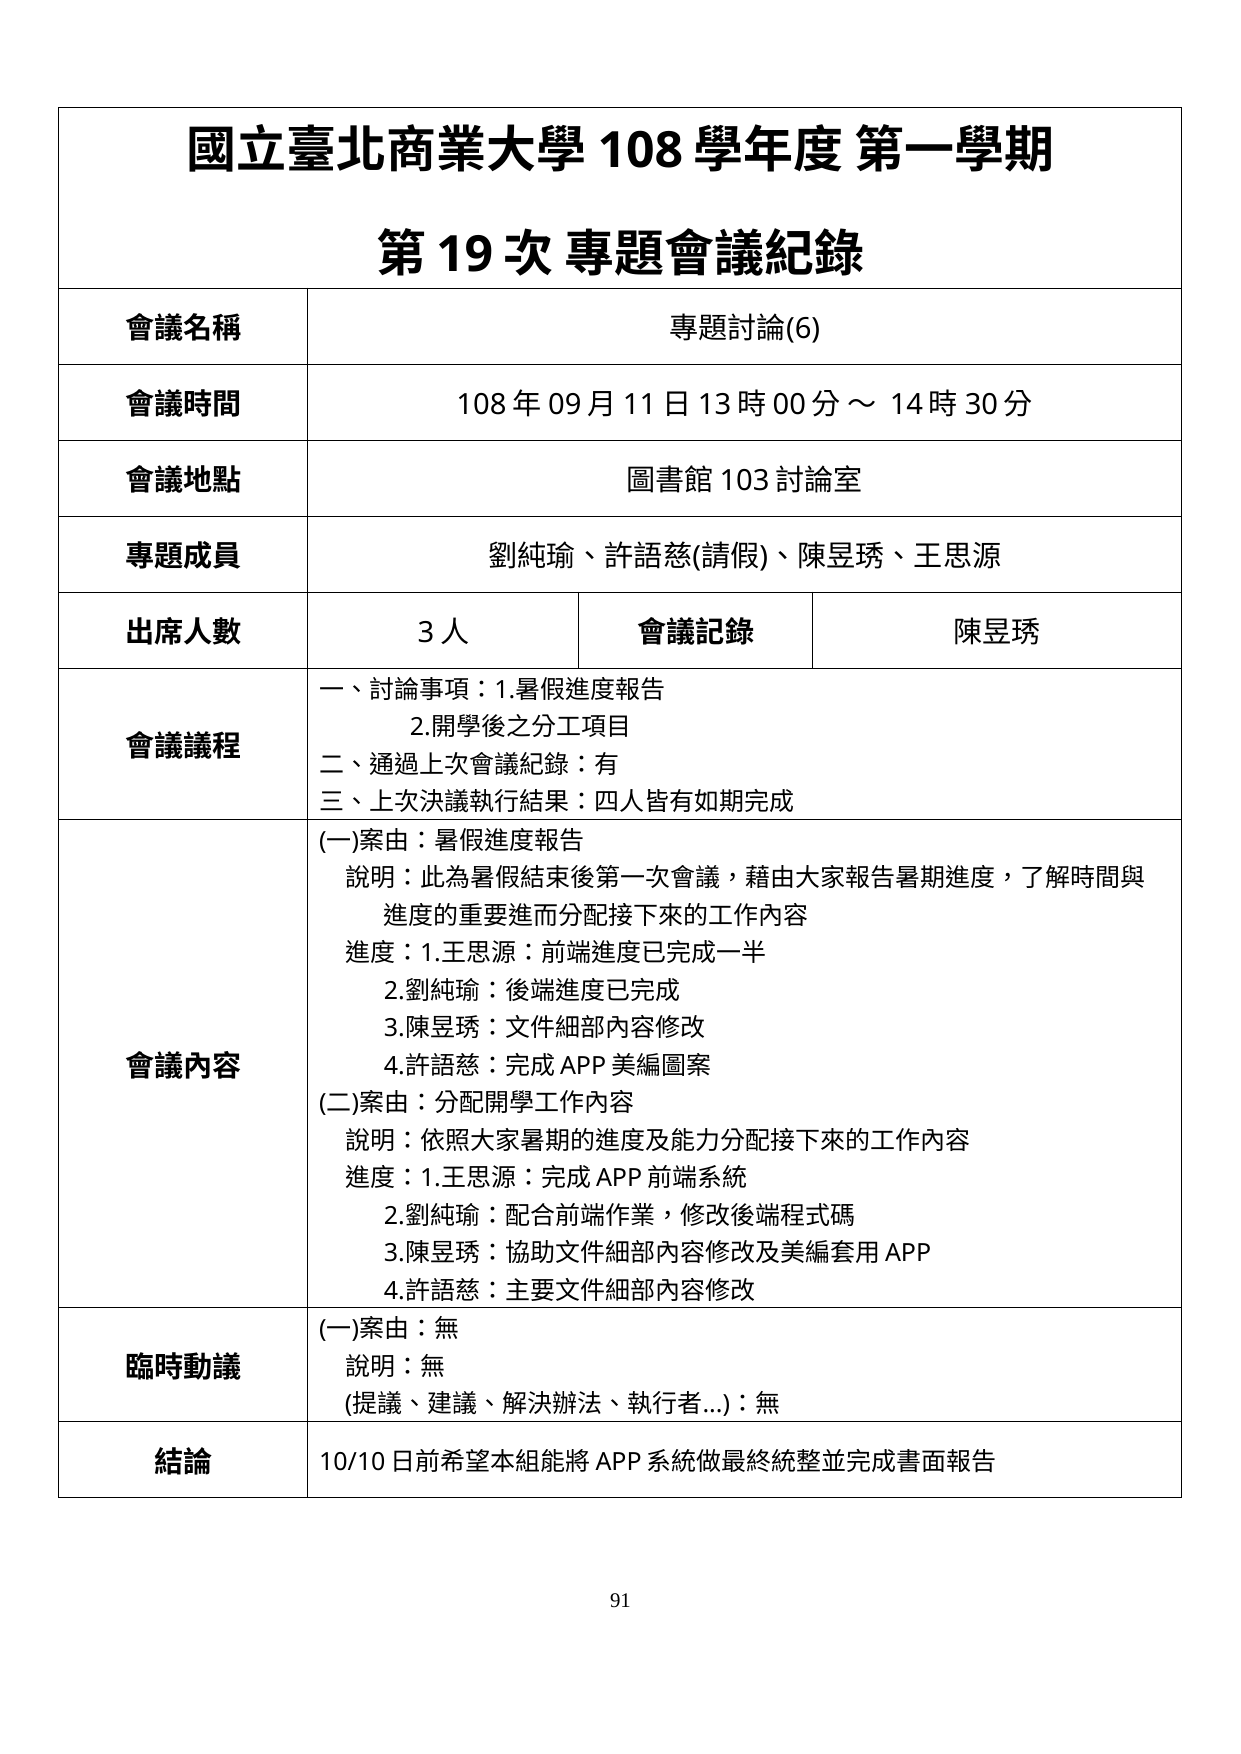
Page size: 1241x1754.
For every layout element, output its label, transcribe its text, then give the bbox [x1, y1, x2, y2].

table_cell 會議名稱 [59, 289, 307, 363]
table_cell 會議地點 [59, 441, 307, 516]
table_cell (一)案由：無 說明：無 (提議、建議、解決辦法、執行者...)：無 [308, 1308, 1181, 1421]
table_cell 10/10日前希望本組能將APP系統做最終統整並完成書面報告 [308, 1422, 1181, 1497]
table_cell 3人 [308, 593, 578, 668]
table_cell 專題討論(6) [308, 289, 1181, 363]
table_cell 專題成員 [59, 517, 307, 592]
table_cell (一)案由：暑假進度報告 說明：此為暑假結束後第一次會議，藉由大家報告暑期進度，了解時間與 進度的重要進而分配接下來的工作內容 進度：1.王思源：前端進度已完成一半 2.劉純瑜：後端進度已完成 3.陳昱琇：文件細部內容修改 4.許語慈：完成APP美編圖案 (二)案由：分配開學工作內容 說明：依照大家暑期的進度及能力分配接下來的工作內容 進度：1.王思源：完成APP前端系統 2.劉純瑜：配合前端作業，修改後端程式碼 3.陳昱琇：協助文件細部內容修改及美編套用APP 4.許語慈：主要文件細部內容修改 [308, 820, 1181, 1307]
table_cell 臨時動議 [59, 1308, 307, 1421]
table_header 國立臺北商業大學 108學年度 第一學期 第19次 專題會議紀錄 [59, 108, 1181, 287]
table_cell 圖書館103討論室 [308, 441, 1181, 516]
table_cell 劉純瑜、許語慈(請假)、陳昱琇、王思源 [308, 517, 1181, 592]
table_cell 會議議程 [59, 669, 307, 819]
table_cell 會議記錄 [579, 593, 812, 668]
table_cell 結論 [59, 1422, 307, 1497]
table_cell 陳昱琇 [813, 593, 1181, 668]
table_cell 會議內容 [59, 820, 307, 1307]
table_cell 討論事項：1.暑假進度報告 2.開學後之分工項目 二、通過上次會議紀錄：有 三、上次決議執行結果：四人皆有如期完成 [308, 669, 1181, 819]
table_cell 出席人數 [59, 593, 307, 668]
table_cell 108年 09月 11日 13時 00分 ～ 14時 30分 [308, 365, 1181, 439]
table_cell 會議時間 [59, 365, 307, 439]
